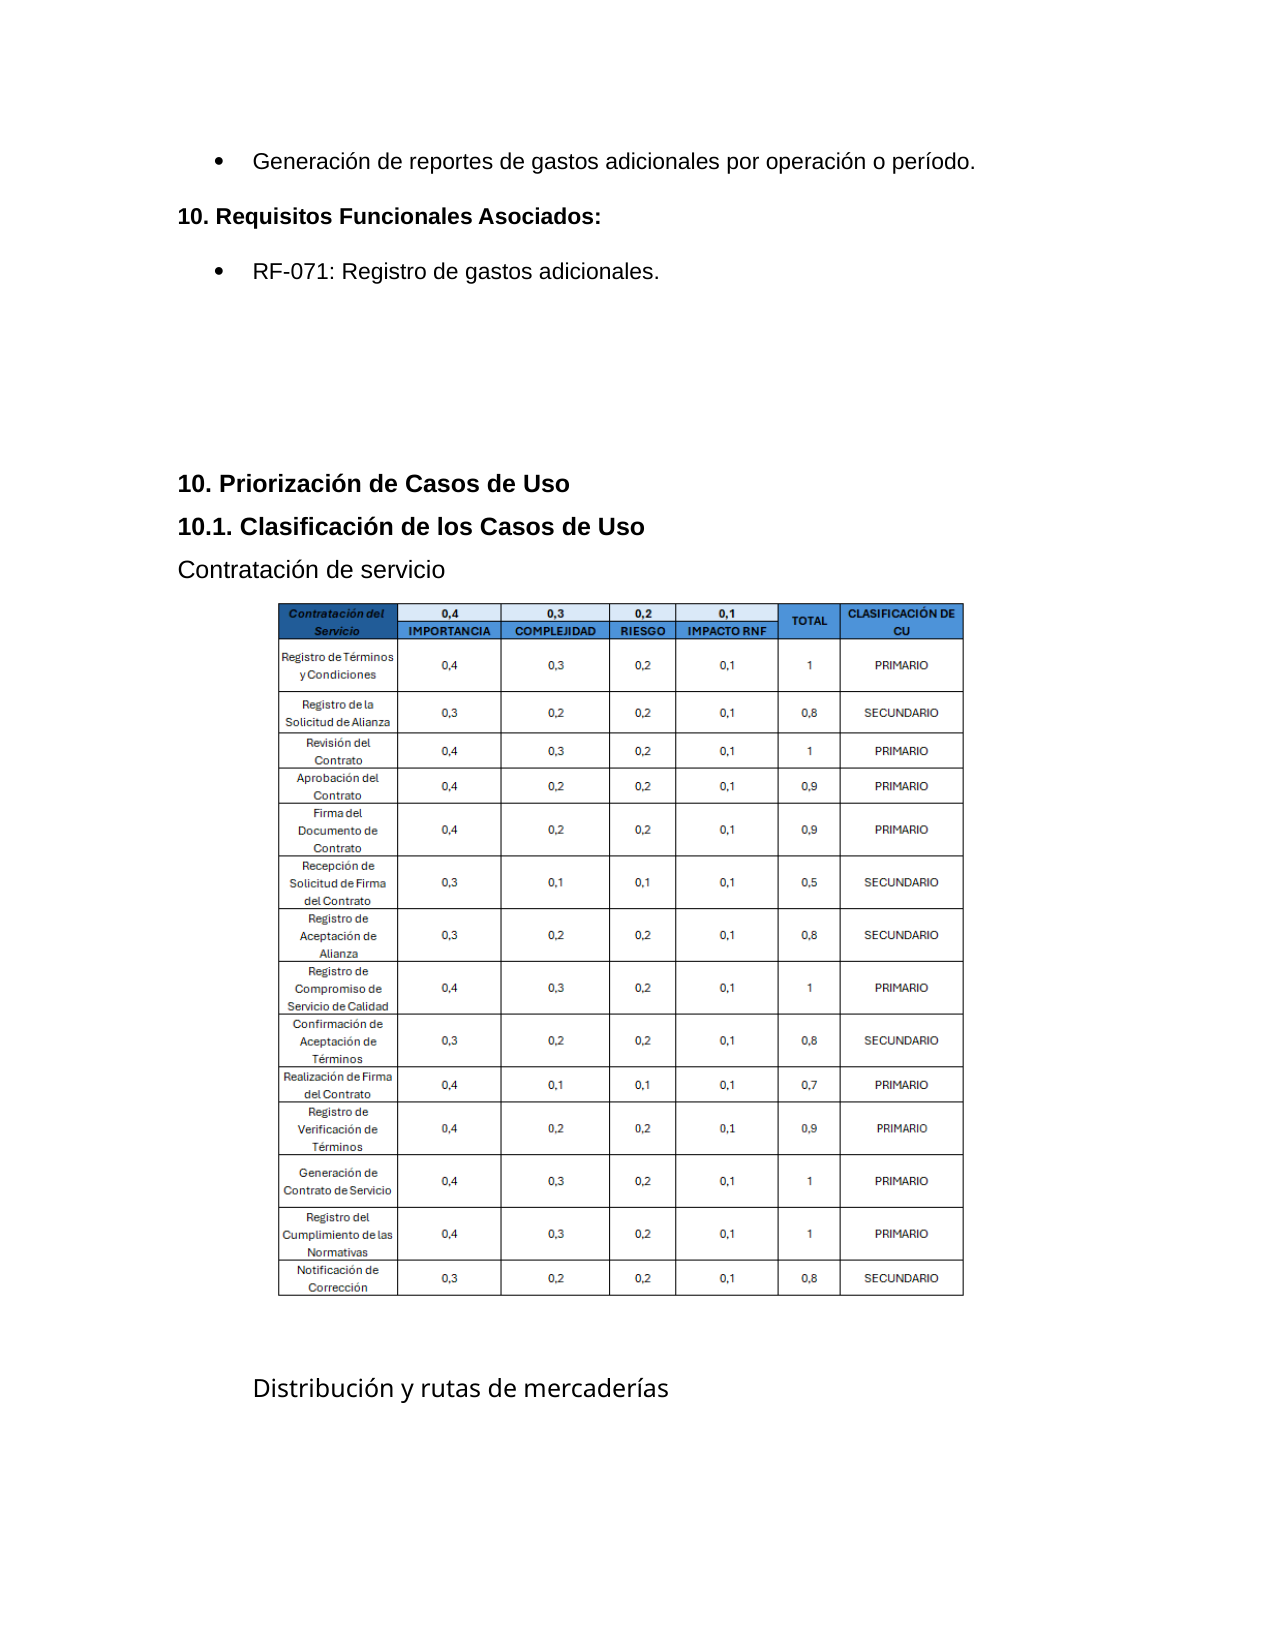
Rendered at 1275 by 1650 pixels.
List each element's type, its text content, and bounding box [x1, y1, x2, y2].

list RF-071: Registro de gastos adicionales. [215, 258, 1098, 284]
text 10. Requisitos Funcionales Asociados: [177, 203, 1098, 229]
text 10.1. Clasificación de los Casos de Uso [177, 512, 1098, 541]
text 10. Priorización de Casos de Uso [177, 469, 1098, 497]
list Generación de reportes de gastos adicionales por operación o período. [215, 148, 1098, 174]
text Contratación de servicio [177, 555, 1098, 584]
list Distribución y rutas de mercaderías [252, 1371, 1098, 1405]
